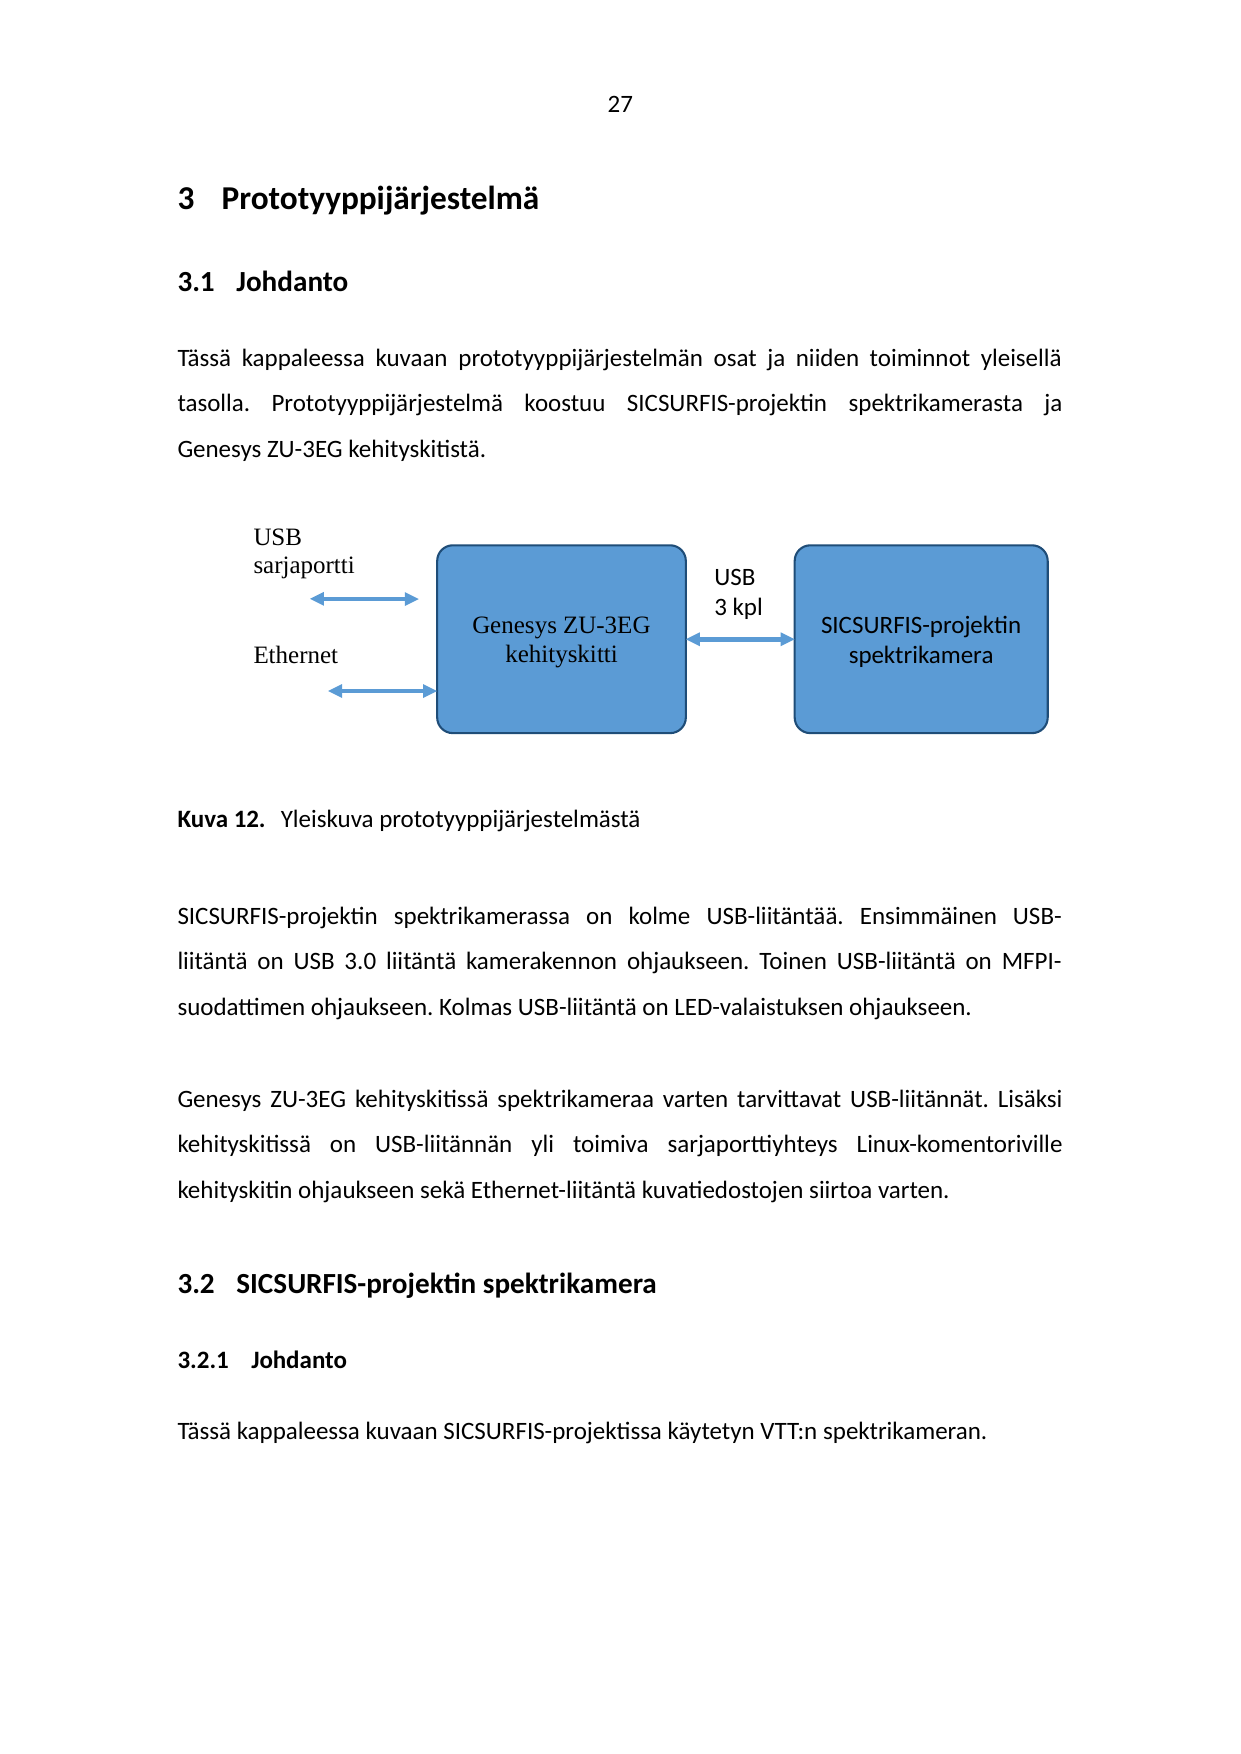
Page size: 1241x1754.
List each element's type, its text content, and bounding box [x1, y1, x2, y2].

subtitle Johdanto [177, 263, 1063, 299]
subtitle Johdanto [177, 1344, 1063, 1374]
text Tässä kappaleessa kuvaan SICSURFIS-projektissa käytetyn VTT:n spektrikameran. [177, 1415, 1063, 1445]
text Tässä kappaleessa kuvaan prototyyppijärjestelmän osat ja niiden toiminnot yleisellä tasolla. Prototyyppijärjestelmä koostuu SICSURFIS-projektin spektrikamerasta ja Genesys ZU-3EG kehityskitistä. [177, 342, 1063, 464]
text Genesys ZU-3EG kehityskitissä spektrikameraa varten tarvittavat USB-liitännät. Lisäksi kehityskitissä on USB-liitännän yli toimiva sarjaporttiyhteys Linux-komentoriville kehityskitin ohjaukseen sekä Ethernet-liitäntä kuvatiedostojen siirtoa varten. [177, 1083, 1063, 1205]
text SICSURFIS-projektin spektrikamerassa on kolme USB-liitäntää. Ensimmäinen USB-liitäntä on USB 3.0 liitäntä kamerakennon ohjaukseen. Toinen USB-liitäntä on MFPI-suodattimen ohjaukseen. Kolmas USB-liitäntä on LED-valaistuksen ohjaukseen. [177, 900, 1063, 1022]
subtitle Prototyyppijärjestelmä [177, 177, 1063, 218]
text Kuva 12. Yleiskuva prototyyppijärjestelmästä [177, 803, 1063, 833]
subtitle SICSURFIS-projektin spektrikamera [177, 1266, 1063, 1301]
